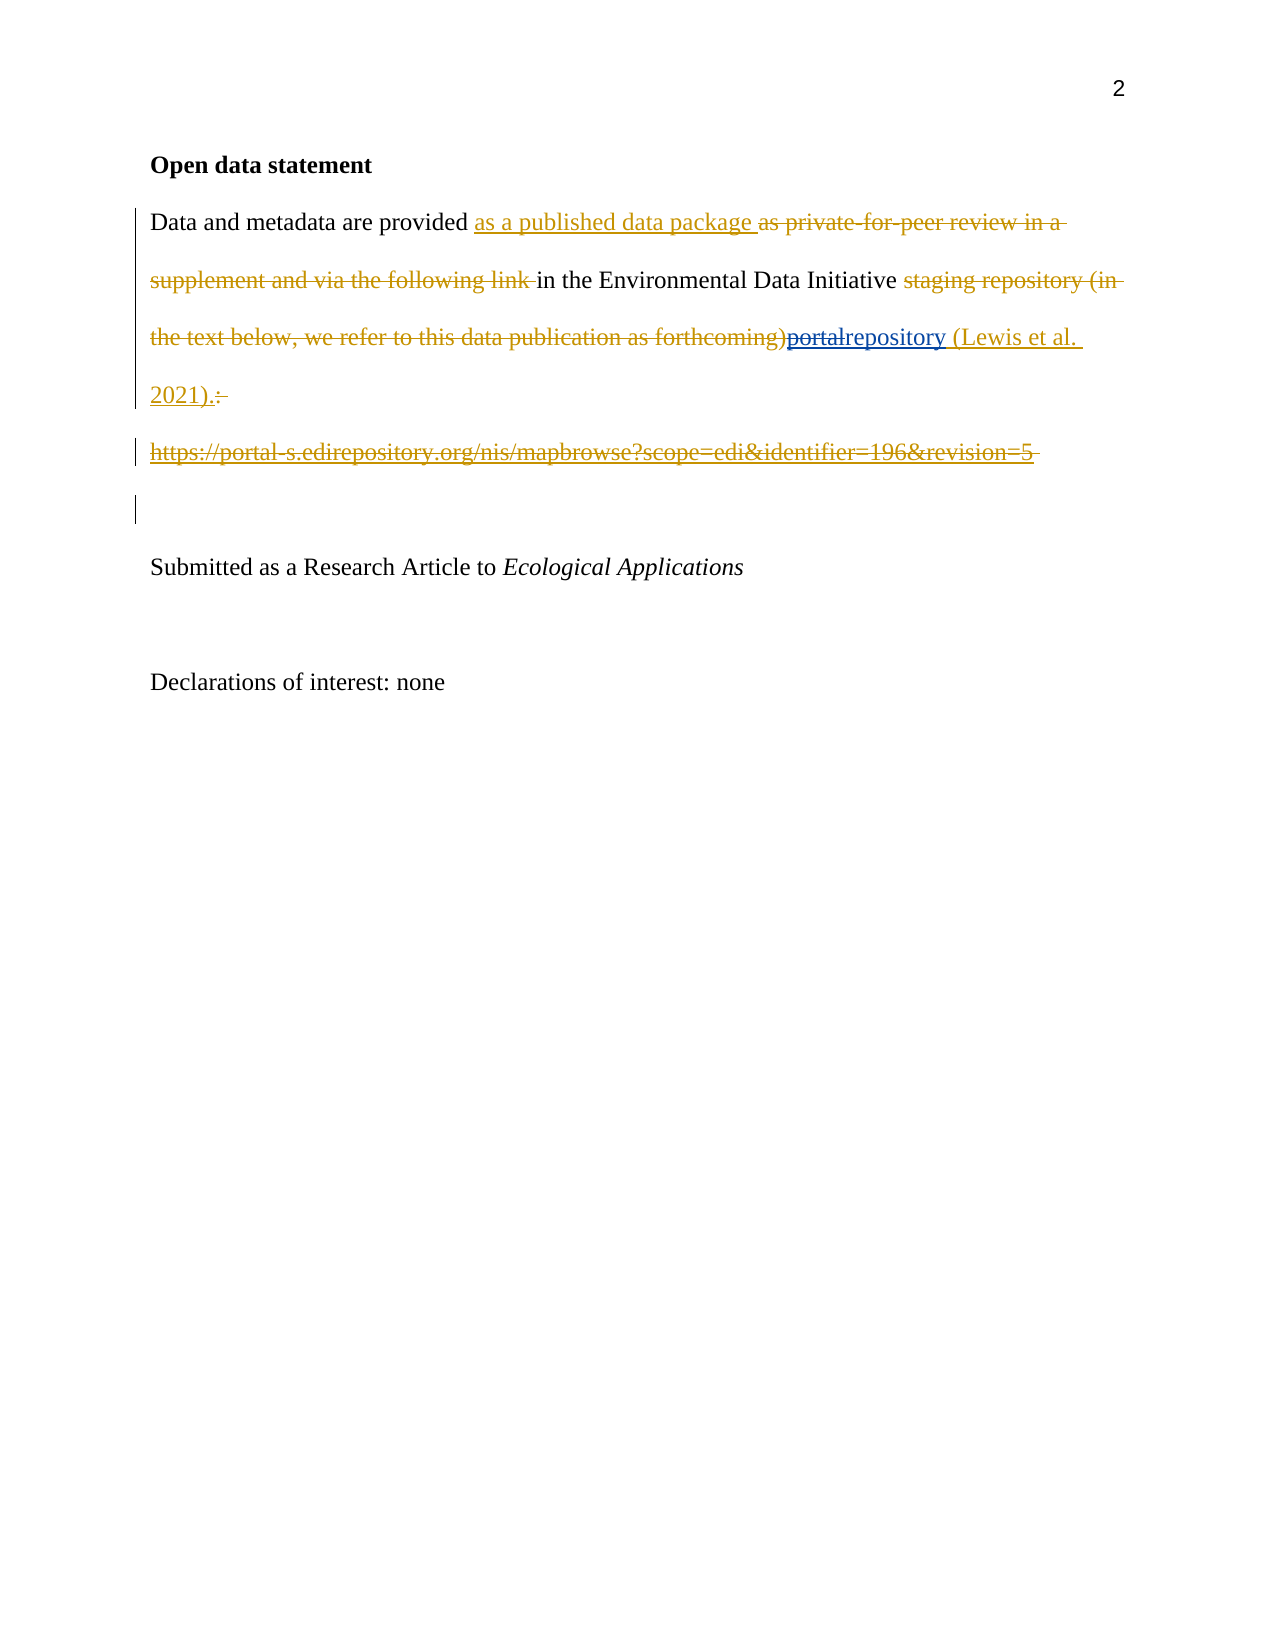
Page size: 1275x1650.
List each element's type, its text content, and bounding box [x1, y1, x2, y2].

text Open data statement [150, 150, 1125, 179]
text Submitted as a Research Article to Ecological Applications [150, 552, 1125, 581]
text Data and metadata are provided in the Environmental Data Initiative [150, 207, 1125, 409]
text Declarations of interest: none [150, 667, 1125, 696]
